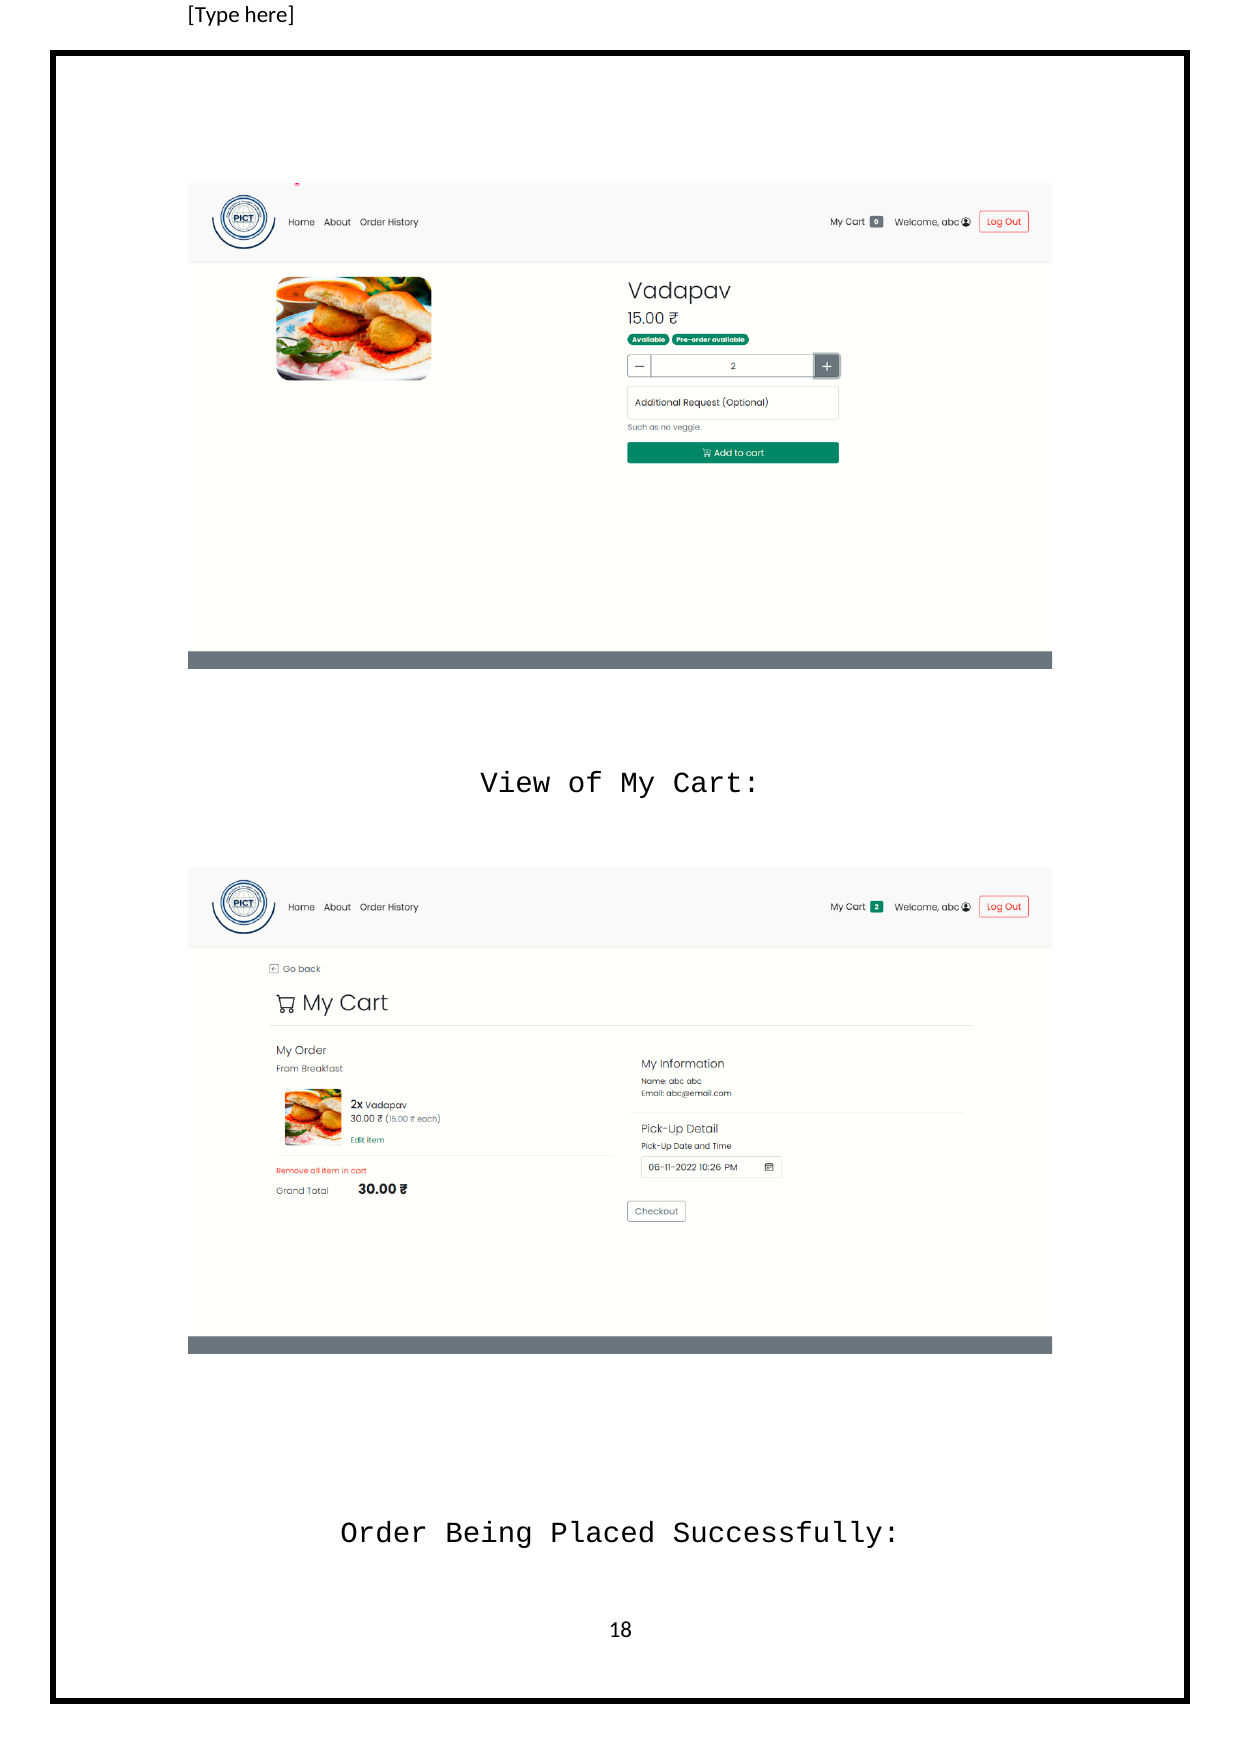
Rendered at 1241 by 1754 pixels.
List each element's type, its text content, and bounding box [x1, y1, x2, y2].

picture [188, 183, 1053, 669]
picture [188, 867, 1053, 1354]
text View of My Cart: [187, 768, 1053, 801]
text Order Being Placed Successfully: [187, 1518, 1053, 1551]
